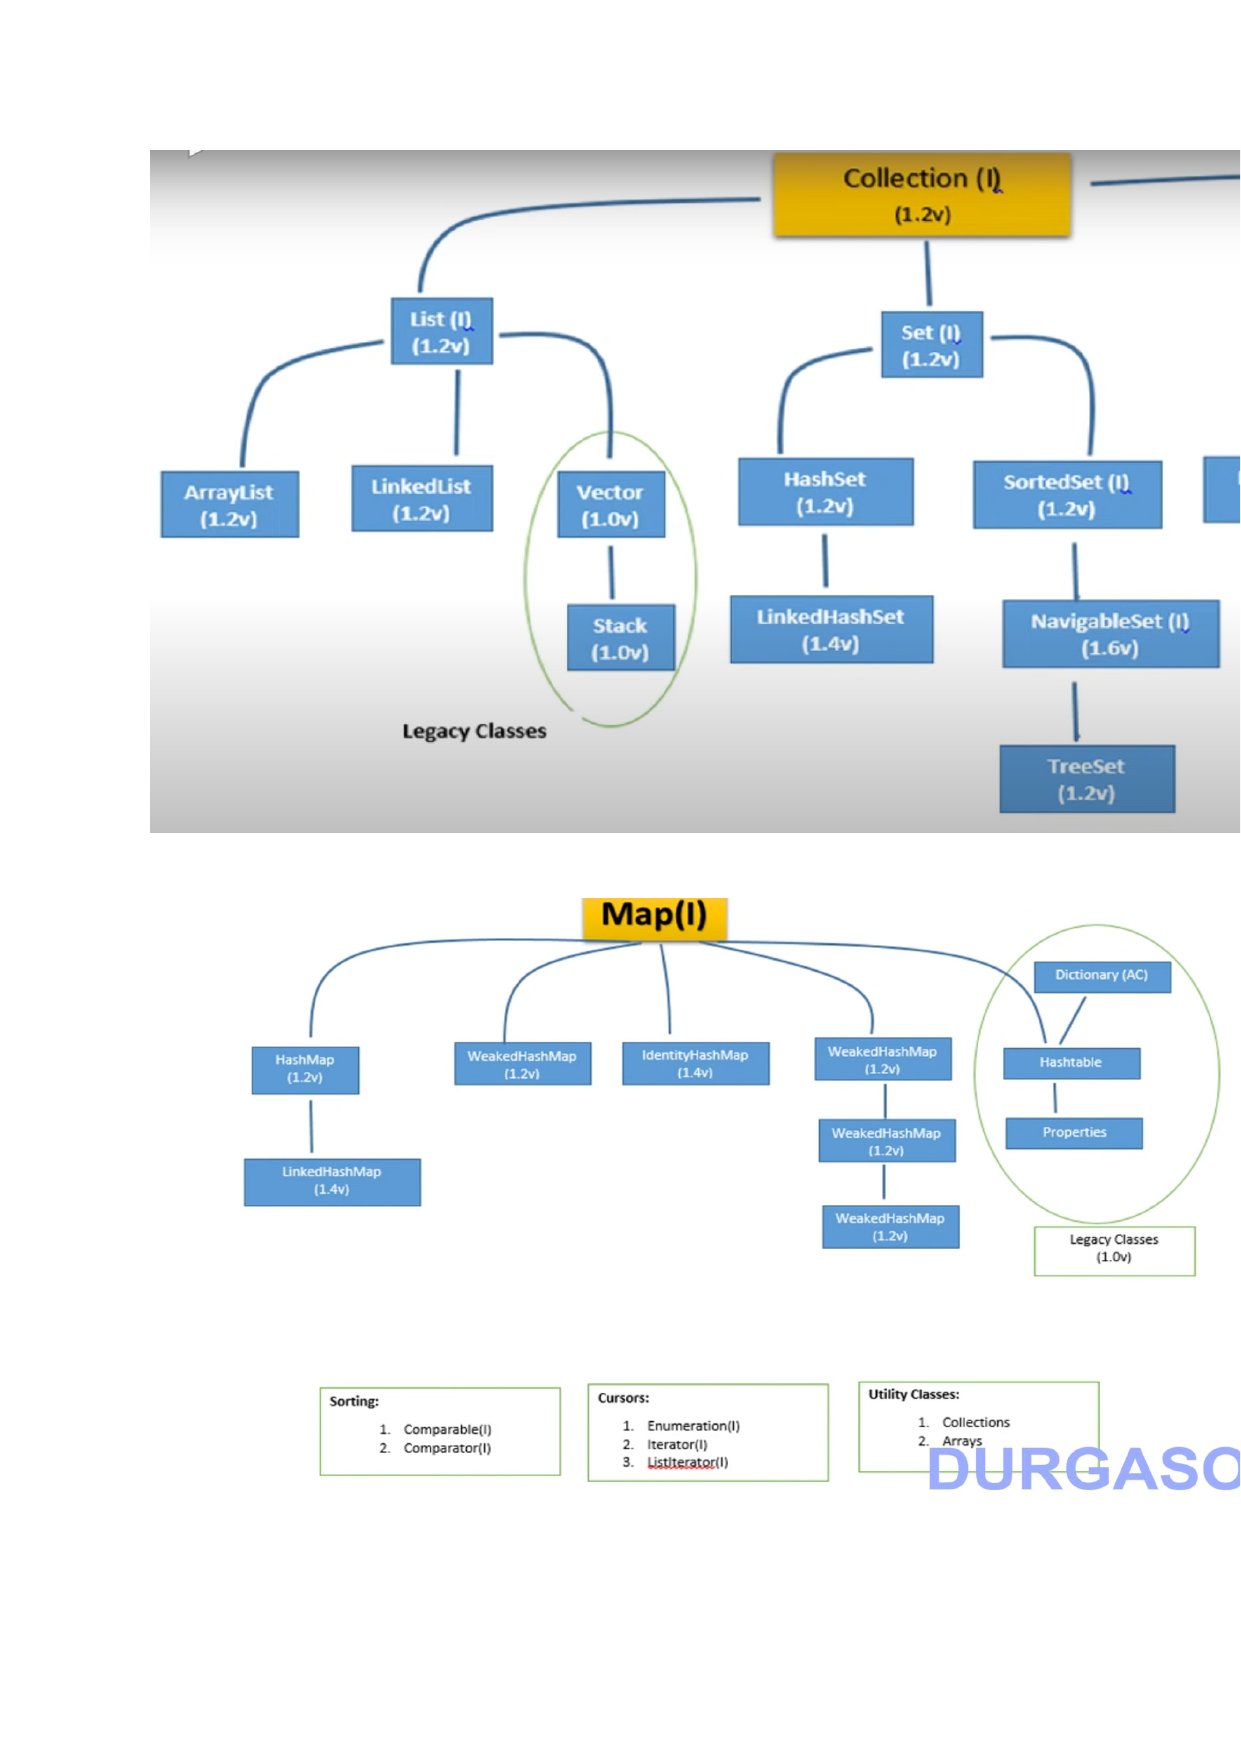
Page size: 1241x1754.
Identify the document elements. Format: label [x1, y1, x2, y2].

picture [150, 150, 1241, 833]
picture [150, 898, 1241, 1495]
